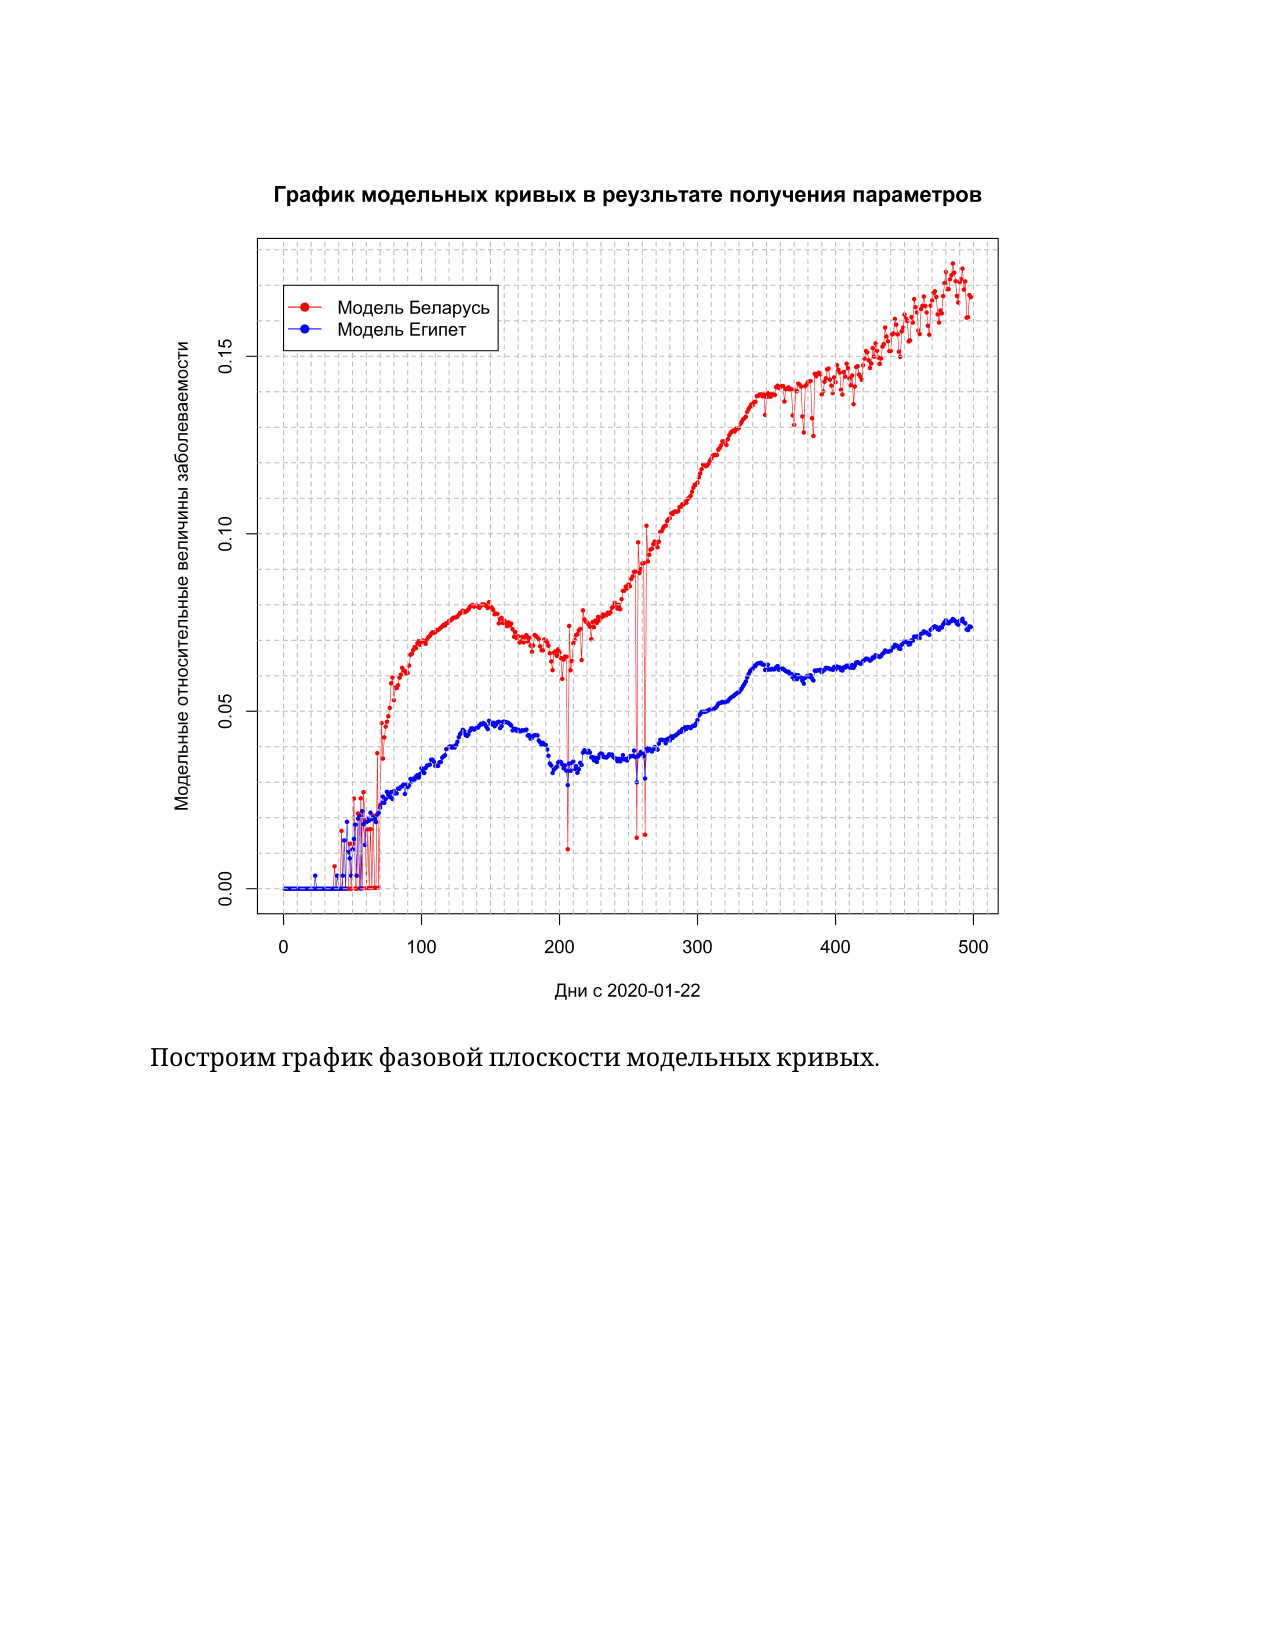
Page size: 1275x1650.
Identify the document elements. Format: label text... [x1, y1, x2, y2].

text Построим график фазовой плоскости модельных кривых. [150, 1044, 1125, 1072]
picture [168, 150, 1044, 1025]
